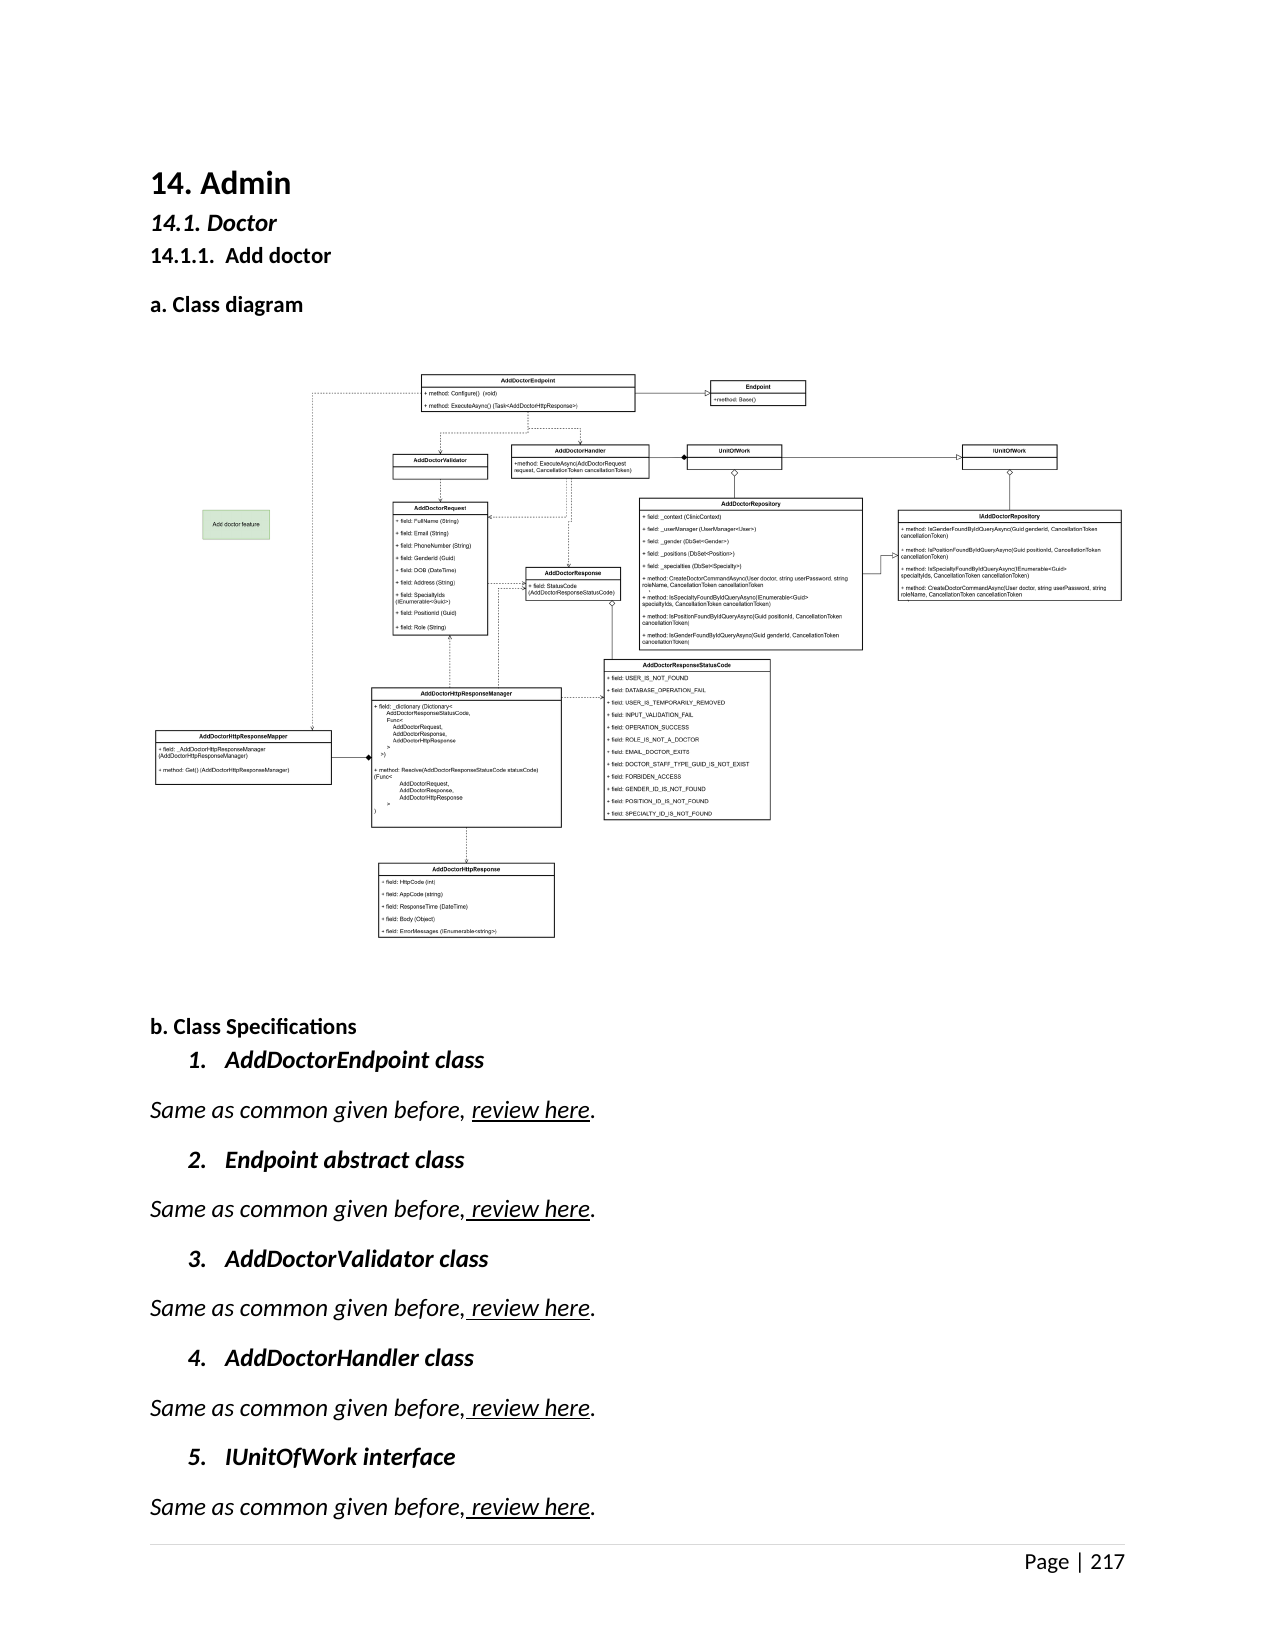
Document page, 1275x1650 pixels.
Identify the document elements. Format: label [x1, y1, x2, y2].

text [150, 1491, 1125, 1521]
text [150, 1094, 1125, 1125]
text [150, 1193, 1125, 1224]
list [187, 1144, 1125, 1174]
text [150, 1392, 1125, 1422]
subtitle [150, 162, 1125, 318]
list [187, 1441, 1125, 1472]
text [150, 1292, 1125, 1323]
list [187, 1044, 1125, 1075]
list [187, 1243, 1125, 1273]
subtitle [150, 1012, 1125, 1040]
picture [150, 369, 1125, 943]
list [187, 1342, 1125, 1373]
